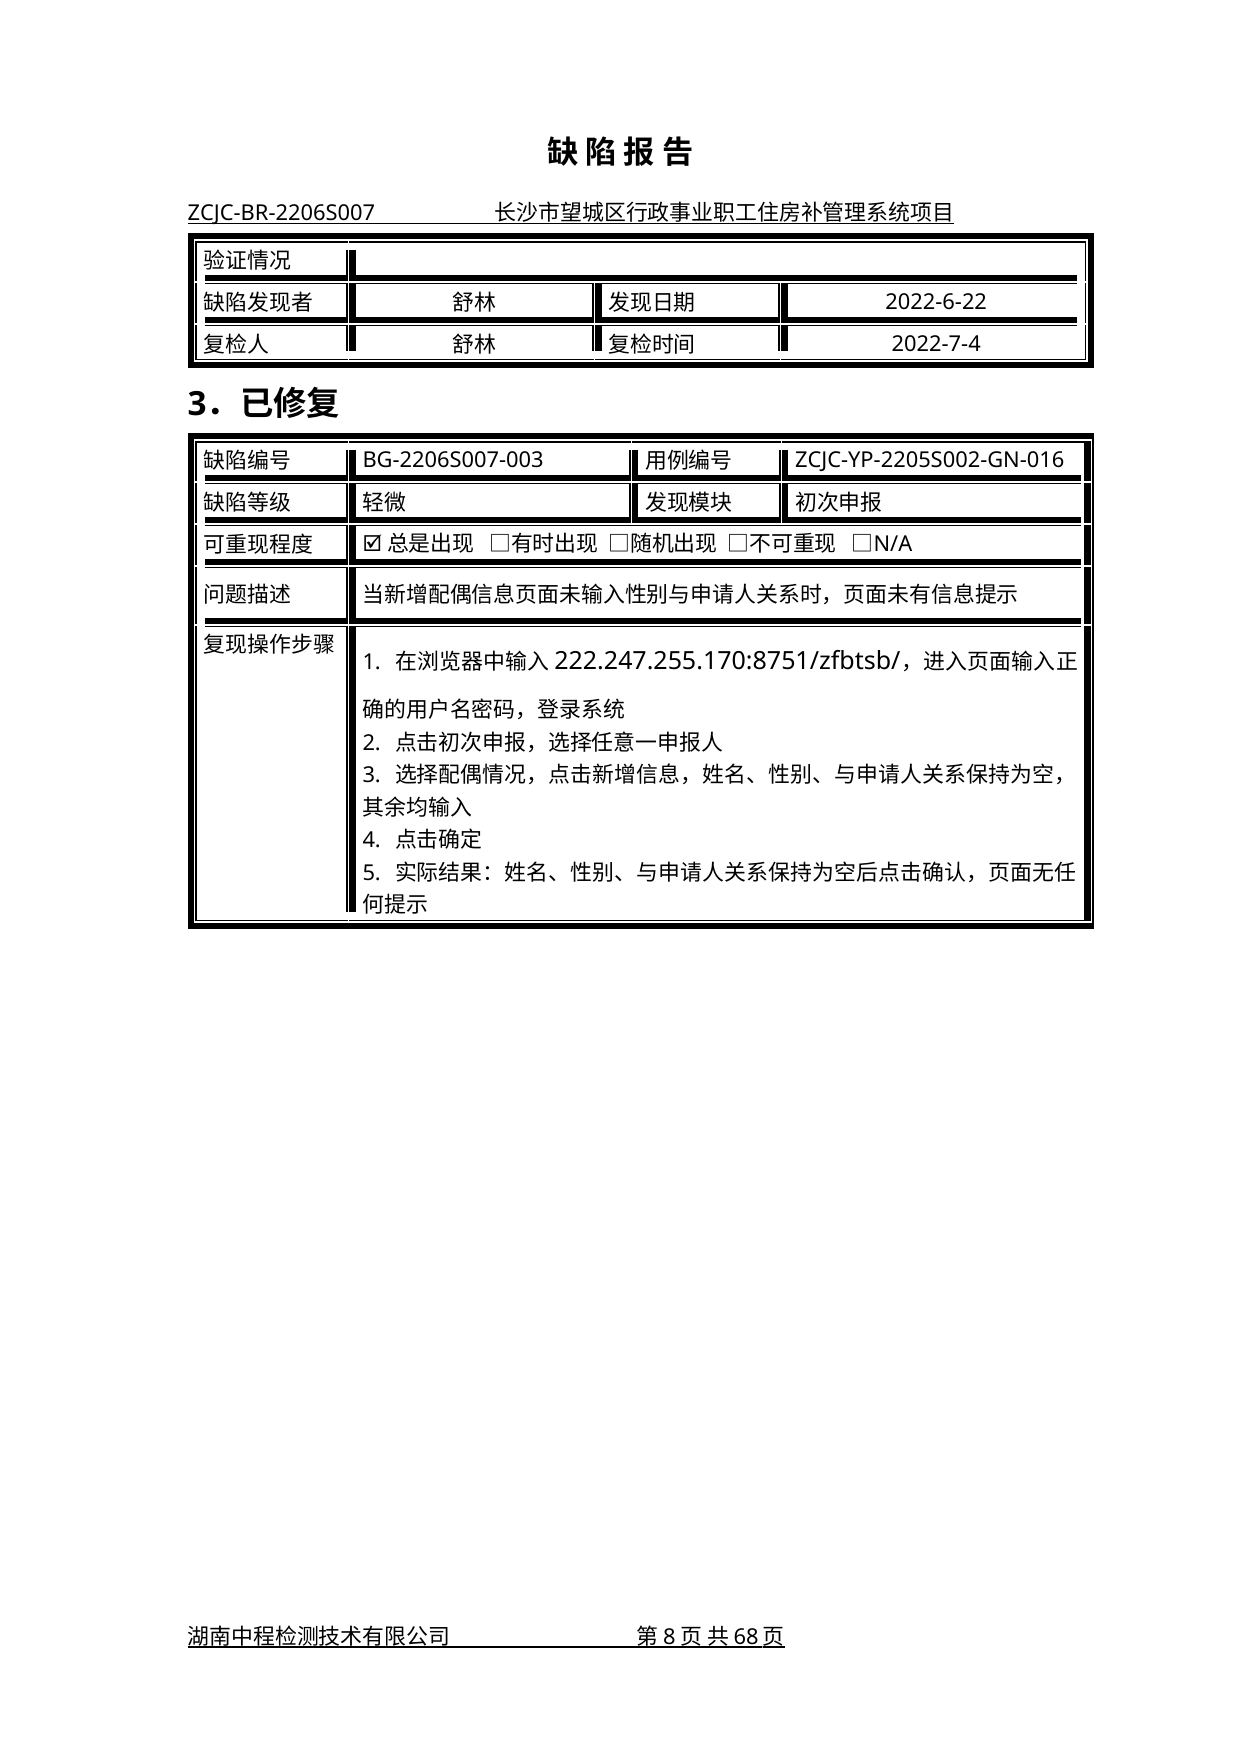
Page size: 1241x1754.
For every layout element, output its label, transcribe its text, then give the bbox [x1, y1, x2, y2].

table_cell 当新增配偶信息页面未输入性别与申请人关系时，页面未有信息提示 [351, 559, 1089, 618]
table_cell 在浏览器中输入222.247.255.170:8751/zfbtsb/，进入页面输入正确的用户名密码，登录系统 点击初次申报，选择任意一申报人 选择配偶情况，点击新增信息，姓名、性别、与申请人关系保持为空，其余均输入 点击确定 实际结果：姓名、性别、与申请人关系保持为空后点击确认，页面无任何提示 期望结果：当姓名、性别、与申请人关系保持为空，页面应进行提示 [351, 618, 1089, 919]
table_cell 问题描述 [194, 559, 351, 618]
table_cell 复现操作步骤 [194, 618, 351, 919]
table_cell 发现模块 [638, 484, 779, 517]
table_header BG-2206S007-003 [351, 439, 634, 475]
table_cell 可重现程度 [194, 517, 351, 559]
table_cell [351, 243, 1085, 275]
table_cell 2022-7-4 [783, 317, 1088, 359]
table_cell 缺陷等级 [194, 475, 351, 517]
list 已修复 [187, 368, 1053, 433]
table_cell 验证情况 [194, 239, 351, 275]
table_cell 复检时间 [597, 317, 783, 359]
table_cell 舒林 [356, 284, 592, 317]
table_header 缺陷编号 [194, 439, 351, 475]
table_header 用例编号 [634, 439, 784, 475]
table_cell 复检人 [194, 317, 351, 359]
table_cell 总是出现 □有时出现 □随机出现 □不可重现 □N/A [351, 517, 1089, 559]
table_cell 初次申报 [784, 475, 1089, 517]
table_cell 2022-6-22 [783, 275, 1088, 317]
table_cell 轻微 [356, 484, 629, 517]
table_header ZCJC-YP-2205S002-GN-016 [784, 443, 1084, 475]
table_cell 发现日期 [602, 284, 778, 317]
table_cell 舒林 [351, 317, 597, 359]
table_cell 缺陷发现者 [194, 275, 351, 317]
